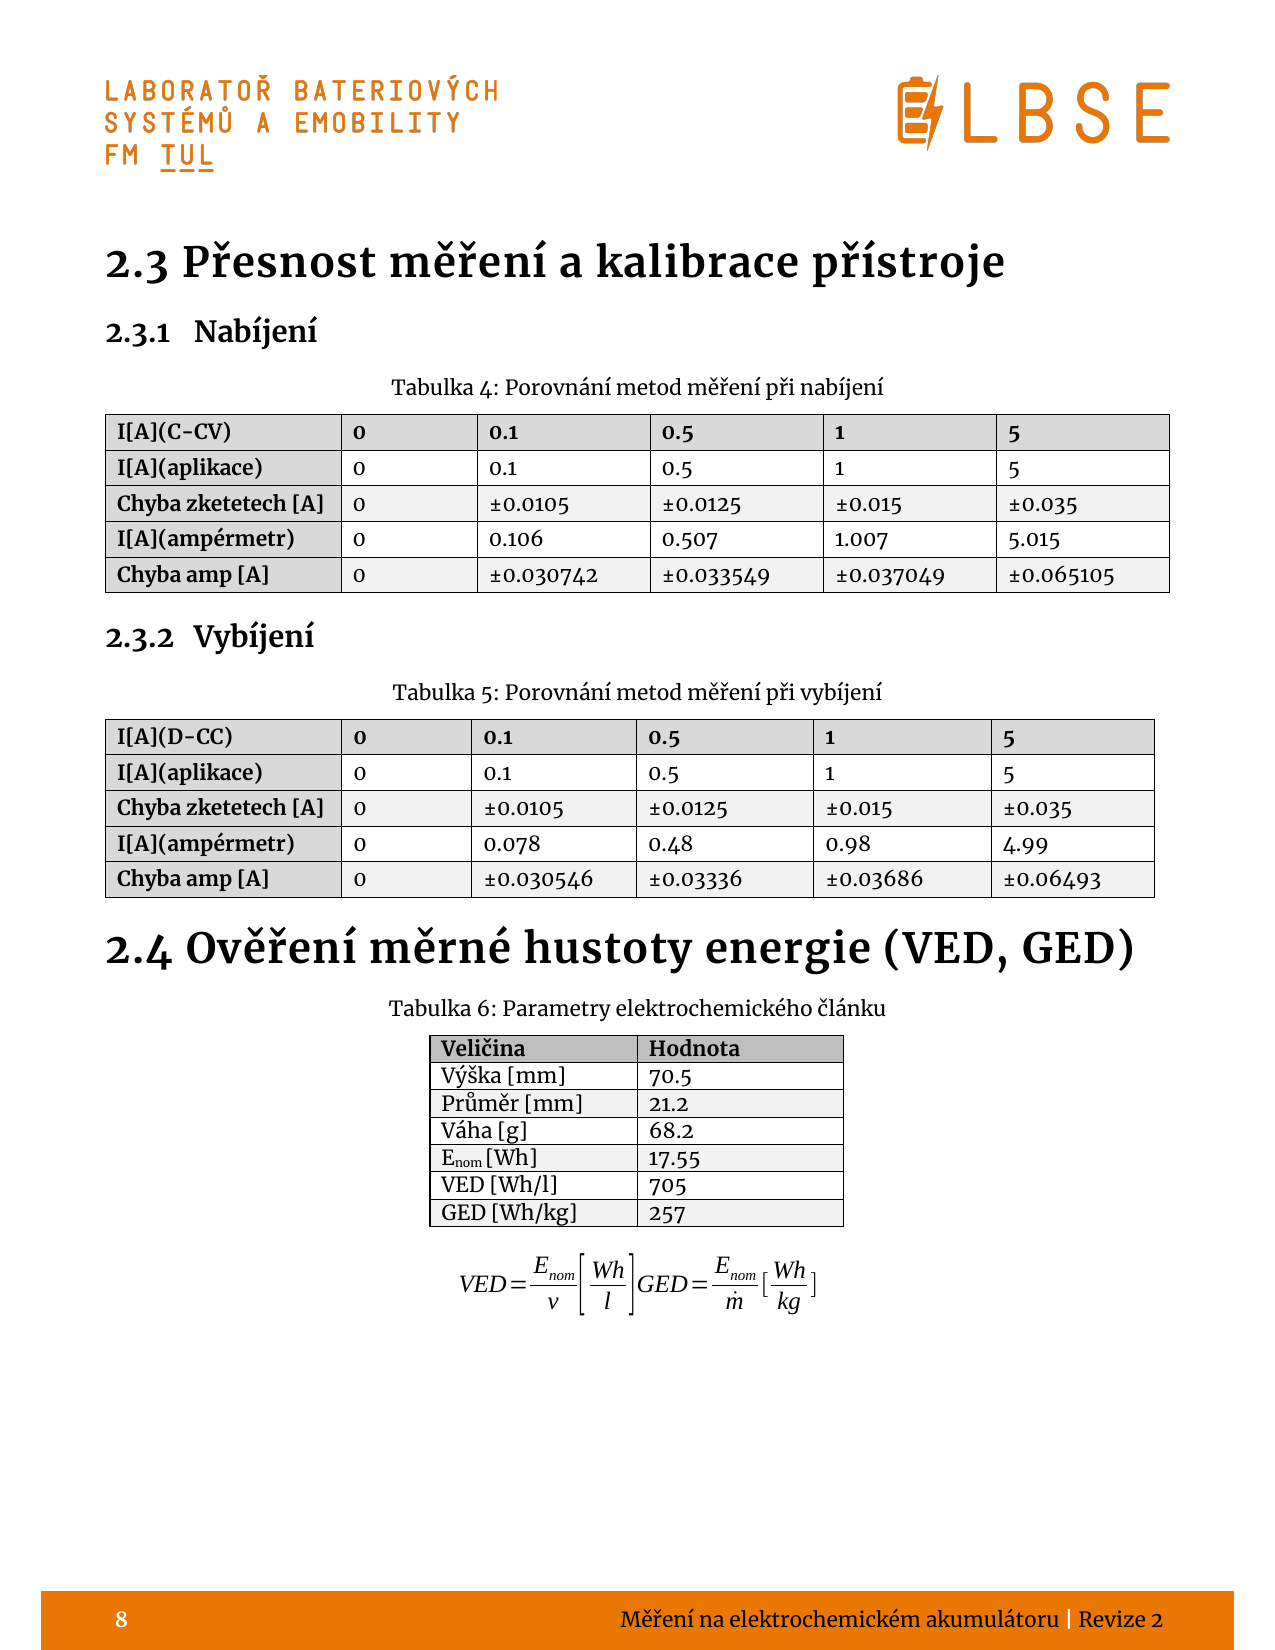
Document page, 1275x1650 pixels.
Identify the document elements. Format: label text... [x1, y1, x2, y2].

table_cell ±0.015 [824, 486, 996, 521]
table_cell 257 [638, 1200, 843, 1226]
table_cell ±0.035 [992, 791, 1154, 826]
table_cell 0.5 [651, 451, 823, 485]
picture [105, 75, 497, 172]
table_header 0.1 [472, 720, 636, 754]
table_cell I[A](aplikace) [106, 451, 341, 485]
subtitle Přesnost měření a kalibrace přístroje [105, 236, 1170, 289]
text Tabulka 4: Porovnání metod měření při nabíjení [105, 375, 1170, 402]
text Tabulka 6: Parametry elektrochemického článku [105, 996, 1170, 1022]
table_cell 0.5 [637, 755, 813, 790]
text Tabulka 5: Porovnání metod měření při vybíjení [105, 680, 1170, 706]
table_header I[A](D-CC) [106, 720, 341, 754]
table_cell 21.2 [638, 1090, 843, 1117]
table_cell 68.2 [638, 1118, 843, 1144]
table_cell 0 [342, 451, 477, 485]
table_cell Chyba zketetech [A] [106, 791, 341, 826]
table_cell ±0.035 [997, 486, 1169, 521]
table_cell Chyba zketetech [A] [106, 486, 341, 521]
table_cell 5 [992, 755, 1154, 790]
table_header I[A](C-CV) [106, 415, 341, 450]
table_cell Enom [Wh] [431, 1145, 637, 1171]
table_cell I[A](ampérmetr) [106, 522, 341, 557]
table_cell 0.078 [472, 827, 636, 861]
table_cell 4.99 [992, 827, 1154, 861]
table_cell ±0.03686 [814, 862, 991, 897]
table_cell 70.5 [638, 1063, 843, 1089]
table_cell ±0.0125 [637, 791, 813, 826]
table_cell 0 [342, 791, 471, 826]
table_cell 1.007 [824, 522, 996, 557]
table_cell ±0.030742 [478, 558, 650, 592]
table_cell 0.1 [478, 451, 650, 485]
table_cell ±0.037049 [824, 558, 996, 592]
table_cell 0.98 [814, 827, 991, 861]
subtitle Nabíjení [105, 314, 1170, 350]
table_cell ±0.06493 [992, 862, 1154, 897]
table_header 5 [992, 720, 1154, 754]
table_cell ±0.065105 [997, 558, 1169, 592]
table_header 1 [814, 720, 991, 754]
table_cell ±0.0105 [472, 791, 636, 826]
table_header Hodnota [638, 1036, 843, 1062]
table_cell 5 [997, 451, 1169, 485]
table_cell Váha [g] [431, 1118, 637, 1144]
table_cell GED [Wh/kg] [431, 1200, 637, 1226]
table_header 0 [342, 415, 477, 450]
table_cell Chyba amp [A] [106, 558, 341, 592]
picture [897, 75, 1170, 151]
table_cell 0 [342, 486, 477, 521]
table_cell 5.015 [997, 522, 1169, 557]
table_cell 0 [342, 755, 471, 790]
table_cell 1 [824, 451, 996, 485]
table_cell 0 [342, 558, 477, 592]
table_header Veličina [431, 1036, 637, 1062]
table_cell 0 [342, 862, 471, 897]
table_cell Výška [mm] [431, 1063, 637, 1089]
table_cell 0.1 [472, 755, 636, 790]
table_cell ±0.0105 [478, 486, 650, 521]
table_cell ±0.0125 [651, 486, 823, 521]
table_cell 1 [814, 755, 991, 790]
table_cell I[A](ampérmetr) [106, 827, 341, 861]
table_cell ±0.03336 [637, 862, 813, 897]
table_cell 705 [638, 1172, 843, 1198]
table_cell ±0.015 [814, 791, 991, 826]
table_header 0 [342, 720, 471, 754]
table_cell 0.106 [478, 522, 650, 557]
subtitle Vybíjení [105, 618, 1170, 655]
table_cell ±0.033549 [651, 558, 823, 592]
table_cell 0 [342, 827, 471, 861]
table_cell I[A](aplikace) [106, 755, 341, 790]
table_cell VED [Wh/l] [431, 1172, 637, 1198]
table_header 1 [824, 415, 996, 450]
table_header 0.5 [637, 720, 813, 754]
table_header 5 [997, 415, 1169, 450]
table_cell 0.48 [637, 827, 813, 861]
table_cell 0.507 [651, 522, 823, 557]
table_cell ±0.030546 [472, 862, 636, 897]
table_cell 0 [342, 522, 477, 557]
table_cell Průměr [mm] [431, 1090, 637, 1117]
table_cell Chyba amp [A] [106, 862, 341, 897]
table_header 0.1 [478, 415, 650, 450]
subtitle Ověření měrné hustoty energie (VED, GED) [105, 923, 1170, 975]
table_header 0.5 [651, 415, 823, 450]
table_cell 17.55 [638, 1145, 843, 1171]
